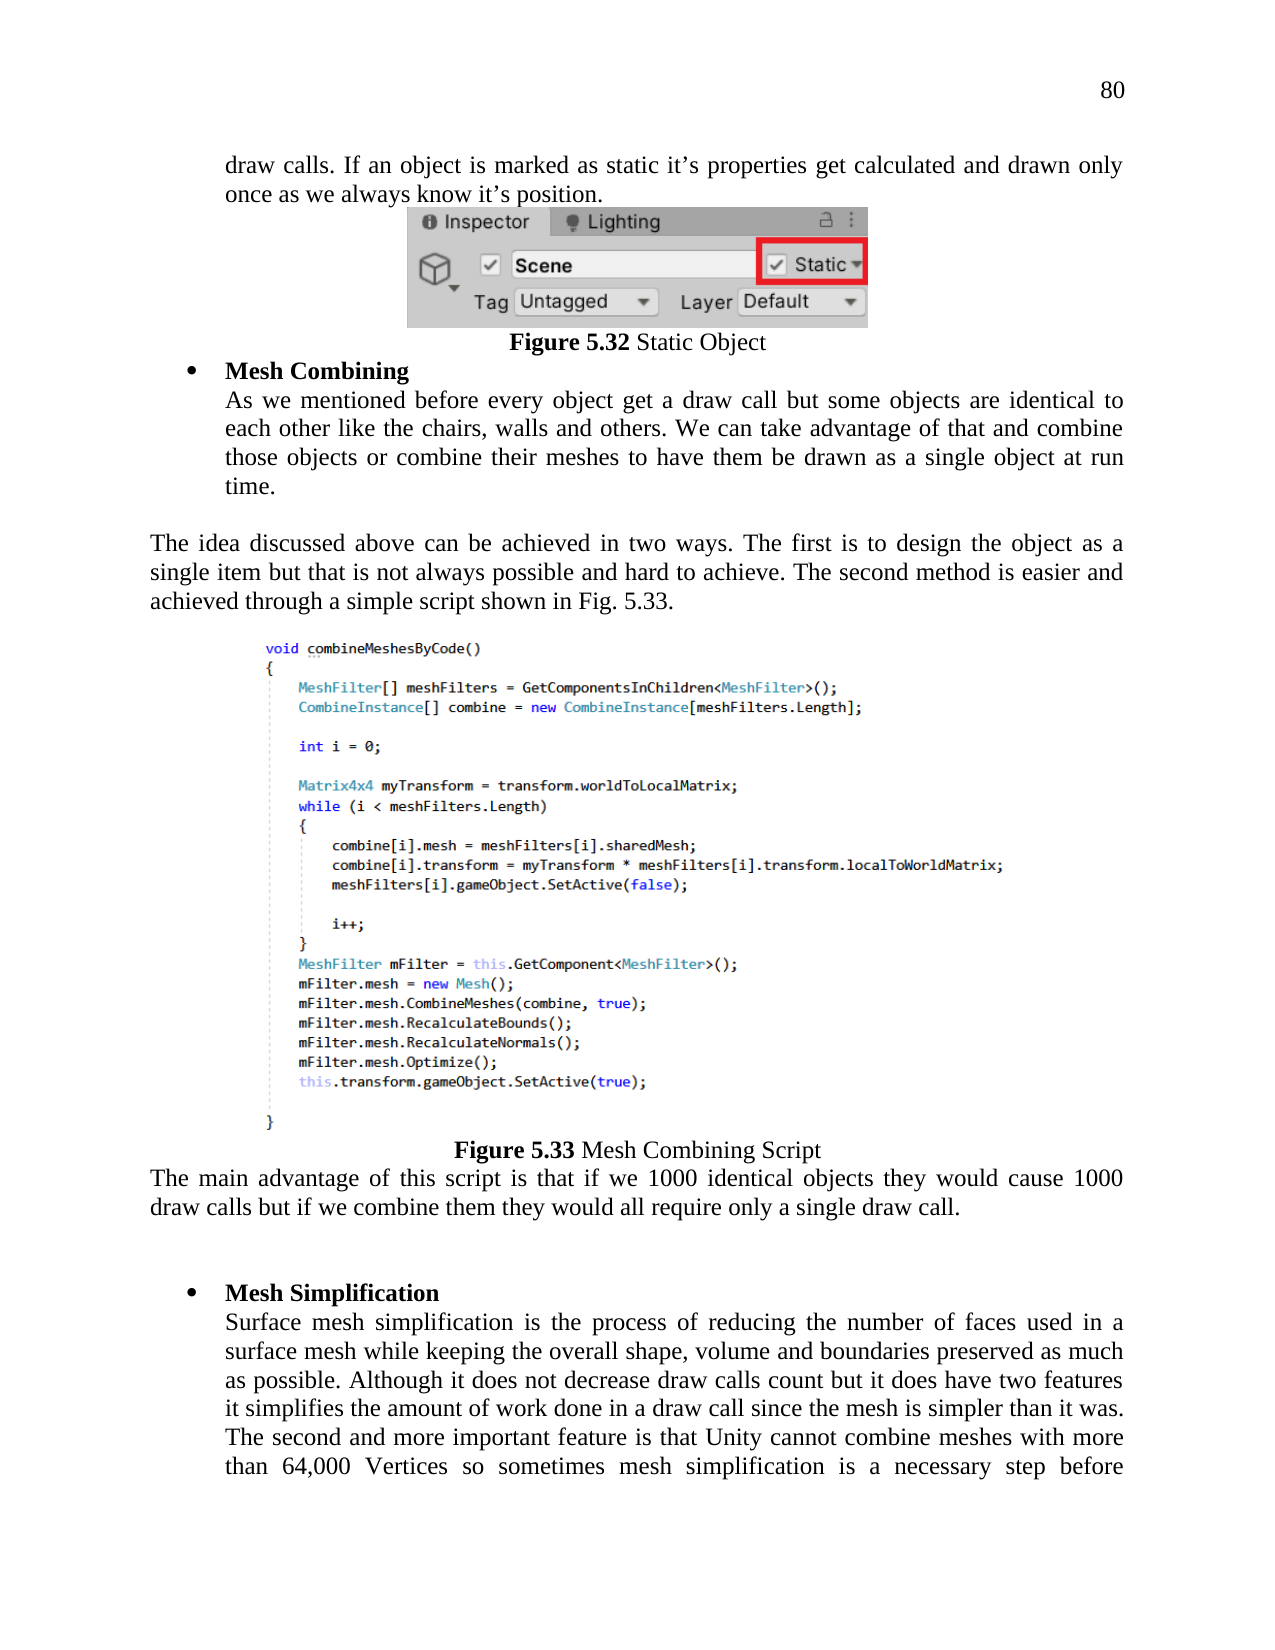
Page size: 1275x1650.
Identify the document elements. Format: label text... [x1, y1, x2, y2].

list Mesh Simplification [187, 1278, 1125, 1307]
text Figure 5.32 Static Object [150, 327, 1125, 356]
picture [262, 643, 1013, 1135]
text The main advantage of this script is that if we 1000 identical objects they would cause 1000 draw calls but if we combine them they would all require only a single draw call. [150, 1163, 1125, 1221]
list Mesh Combining [187, 356, 1125, 385]
text Figure 5.33 Mesh Combining Script [150, 1135, 1125, 1163]
picture [407, 207, 868, 328]
text The idea discussed above can be achieved in two ways. The first is to design the object as a single item but that is not always possible and hard to achieve. The second method is easier and achieved through a simple script shown in Fig. 5.33. [150, 528, 1125, 615]
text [225, 1307, 1125, 1480]
text As we mentioned before every object get a draw call but some objects are identical to each other like the chairs, walls and others. We can take advantage of that and combine those objects or combine their meshes to have them be drawn as a single object at run time. [225, 385, 1125, 500]
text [225, 150, 1125, 207]
